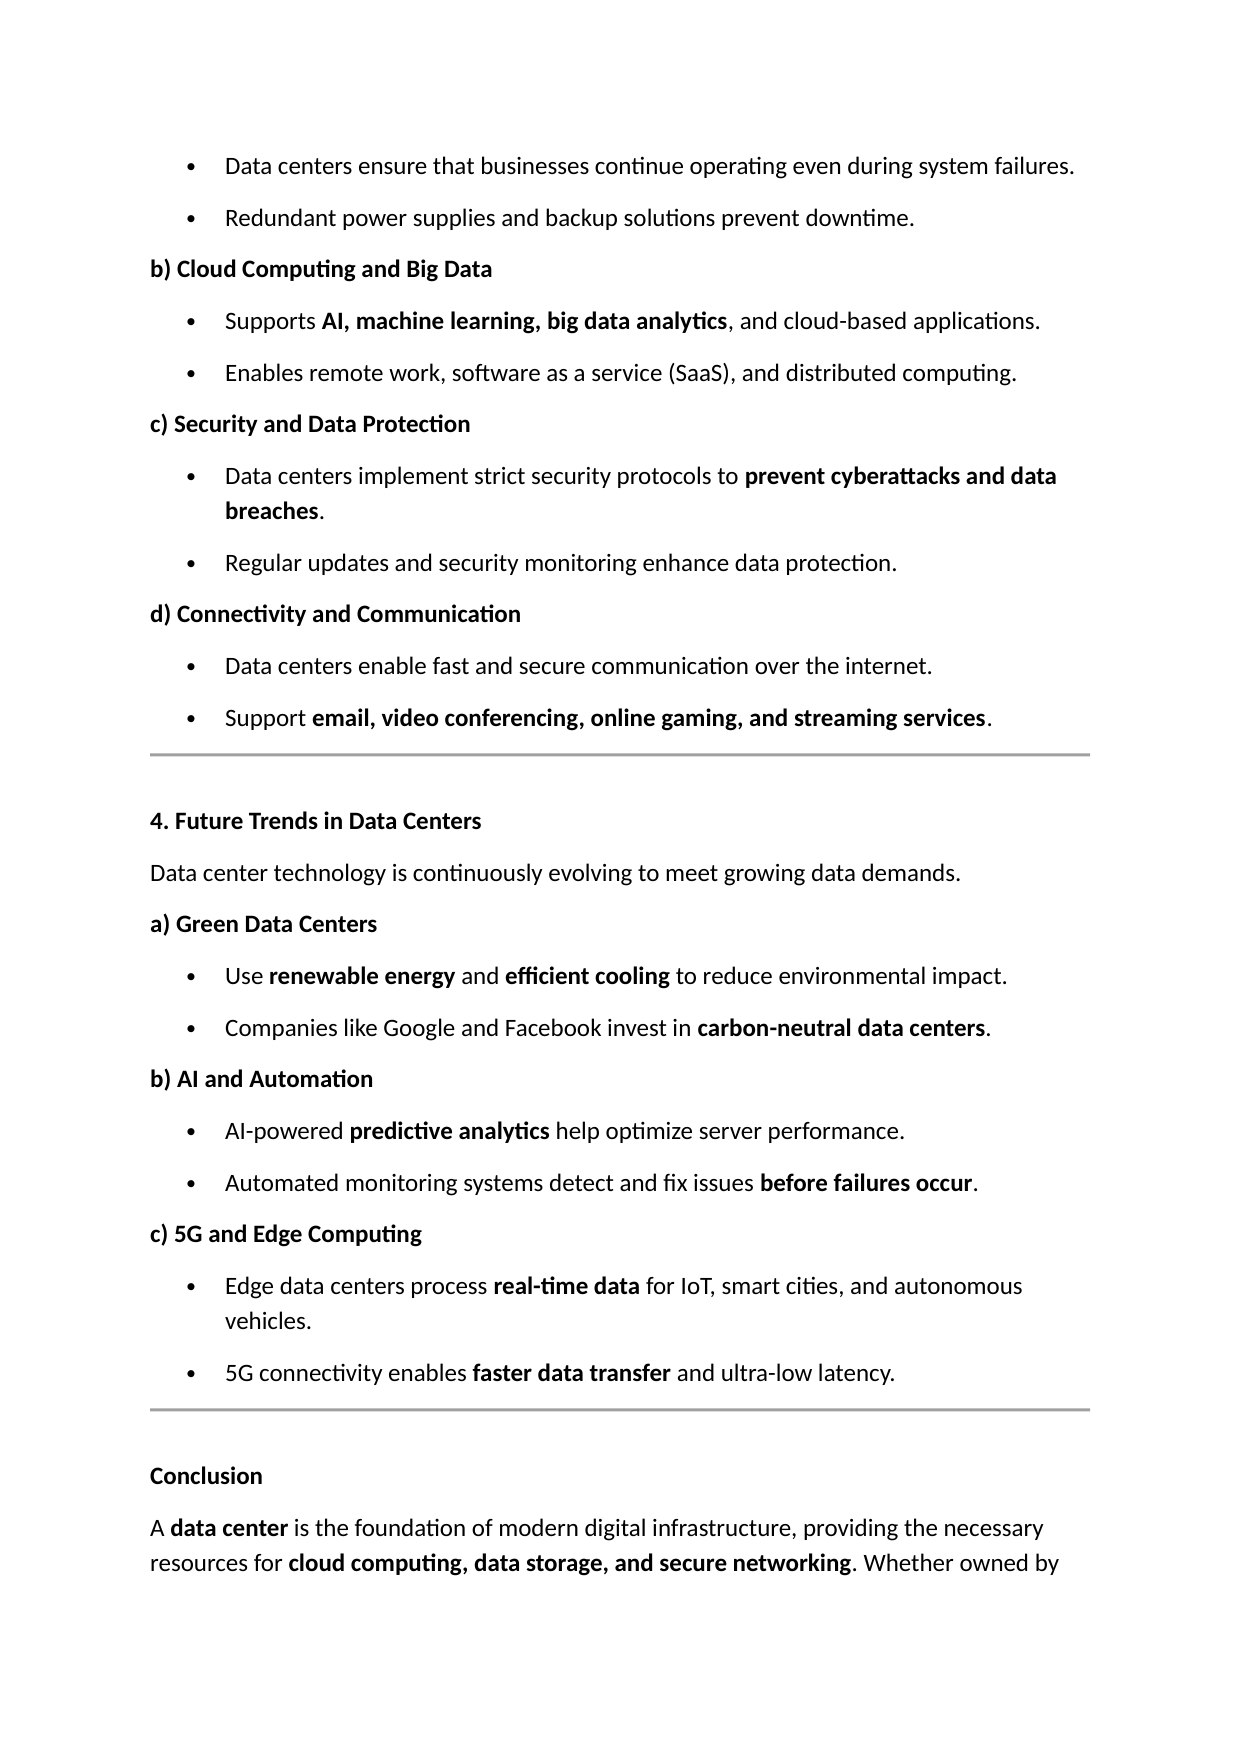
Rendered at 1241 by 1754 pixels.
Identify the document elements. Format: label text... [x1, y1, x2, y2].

list AI-powered predictive analytics help optimize server performance. [187, 1115, 1090, 1146]
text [150, 1512, 1090, 1577]
text b) Cloud Computing and Big Data [150, 253, 1090, 284]
text c) 5G and Edge Computing [150, 1218, 1090, 1249]
list Automated monitoring systems detect and fix issues before failures occur. [187, 1167, 1090, 1197]
text Conclusion [150, 1460, 1090, 1491]
list Supports AI, machine learning, big data analytics, and cloud-based applications. [187, 305, 1090, 336]
list Data centers implement strict security protocols to prevent cyberattacks and data breaches. [187, 460, 1090, 526]
list Redundant power supplies and backup solutions prevent downtime. [187, 202, 1090, 232]
text c) Security and Data Protection [150, 408, 1090, 439]
text b) AI and Automation [150, 1063, 1090, 1094]
text Data center technology is continuously evolving to meet growing data demands. [150, 857, 1090, 887]
text d) Connectivity and Communication [150, 598, 1090, 629]
list Edge data centers process real-time data for IoT, smart cities, and autonomous vehicles. [187, 1270, 1090, 1336]
list Regular updates and security monitoring enhance data protection. [187, 547, 1090, 577]
text a) Green Data Centers [150, 908, 1090, 939]
list Use renewable energy and efficient cooling to reduce environmental impact. [187, 960, 1090, 991]
list Data centers enable fast and secure communication over the internet. [187, 650, 1090, 681]
list Companies like Google and Facebook invest in carbon-neutral data centers. [187, 1012, 1090, 1042]
text 4. Future Trends in Data Centers [150, 805, 1090, 836]
list Support email, video conferencing, online gaming, and streaming services. [187, 702, 1090, 732]
list Data centers ensure that businesses continue operating even during system failures. [187, 150, 1090, 181]
list 5G connectivity enables faster data transfer and ultra-low latency. [187, 1357, 1090, 1387]
list Enables remote work, software as a service (SaaS), and distributed computing. [187, 357, 1090, 387]
